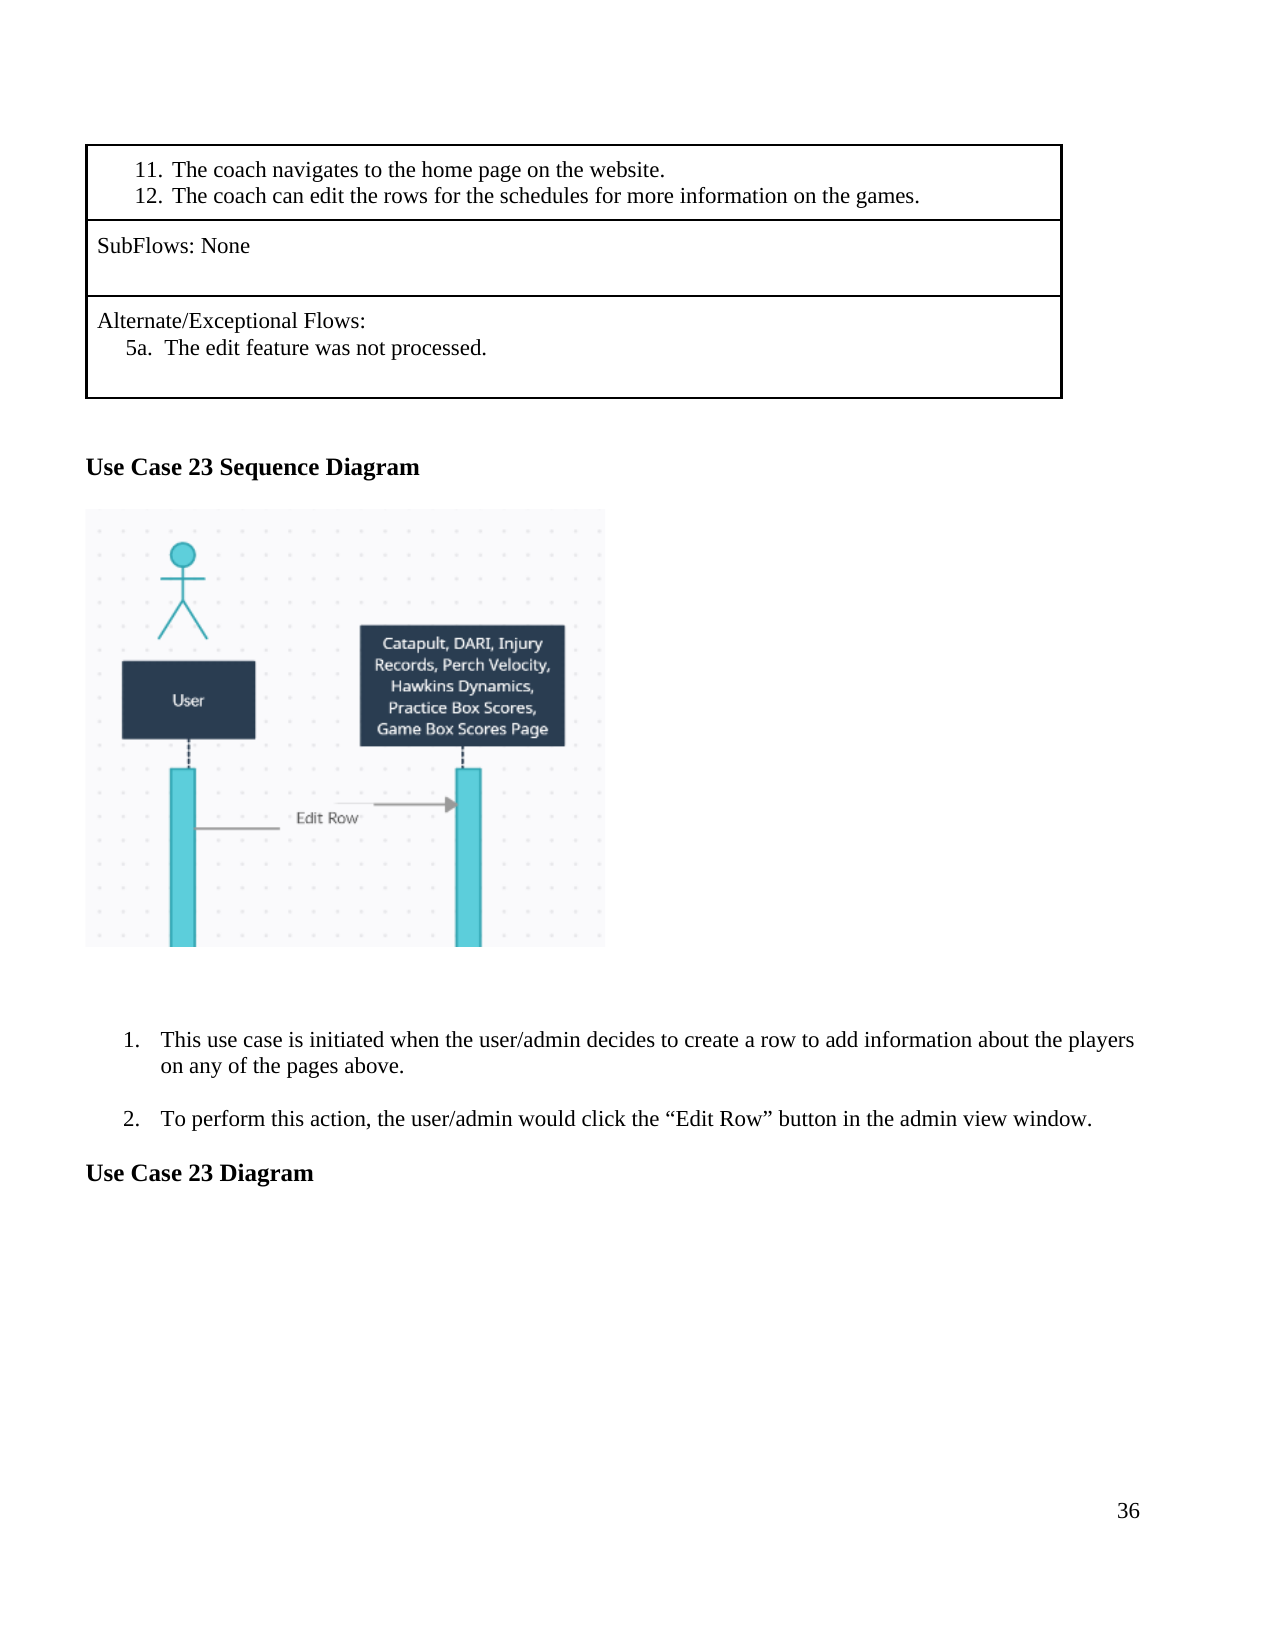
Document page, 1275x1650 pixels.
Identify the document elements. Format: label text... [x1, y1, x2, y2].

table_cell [88, 146, 1060, 219]
text Use Case 23 Sequence Diagram [85, 452, 1139, 481]
list To perform this action, the user/admin would click the “Edit Row” button in the admin view window. [123, 1105, 1139, 1131]
table_cell Alternate/Exceptional Flows: 5a. The edit feature was not processed. [88, 297, 1060, 397]
text Use Case 23 Diagram [85, 1158, 1139, 1186]
list This use case is initiated when the user/admin decides to create a row to add information about the players on any of the pages above. [123, 1026, 1139, 1078]
picture [85, 509, 606, 947]
table_cell SubFlows: None [88, 221, 1060, 295]
